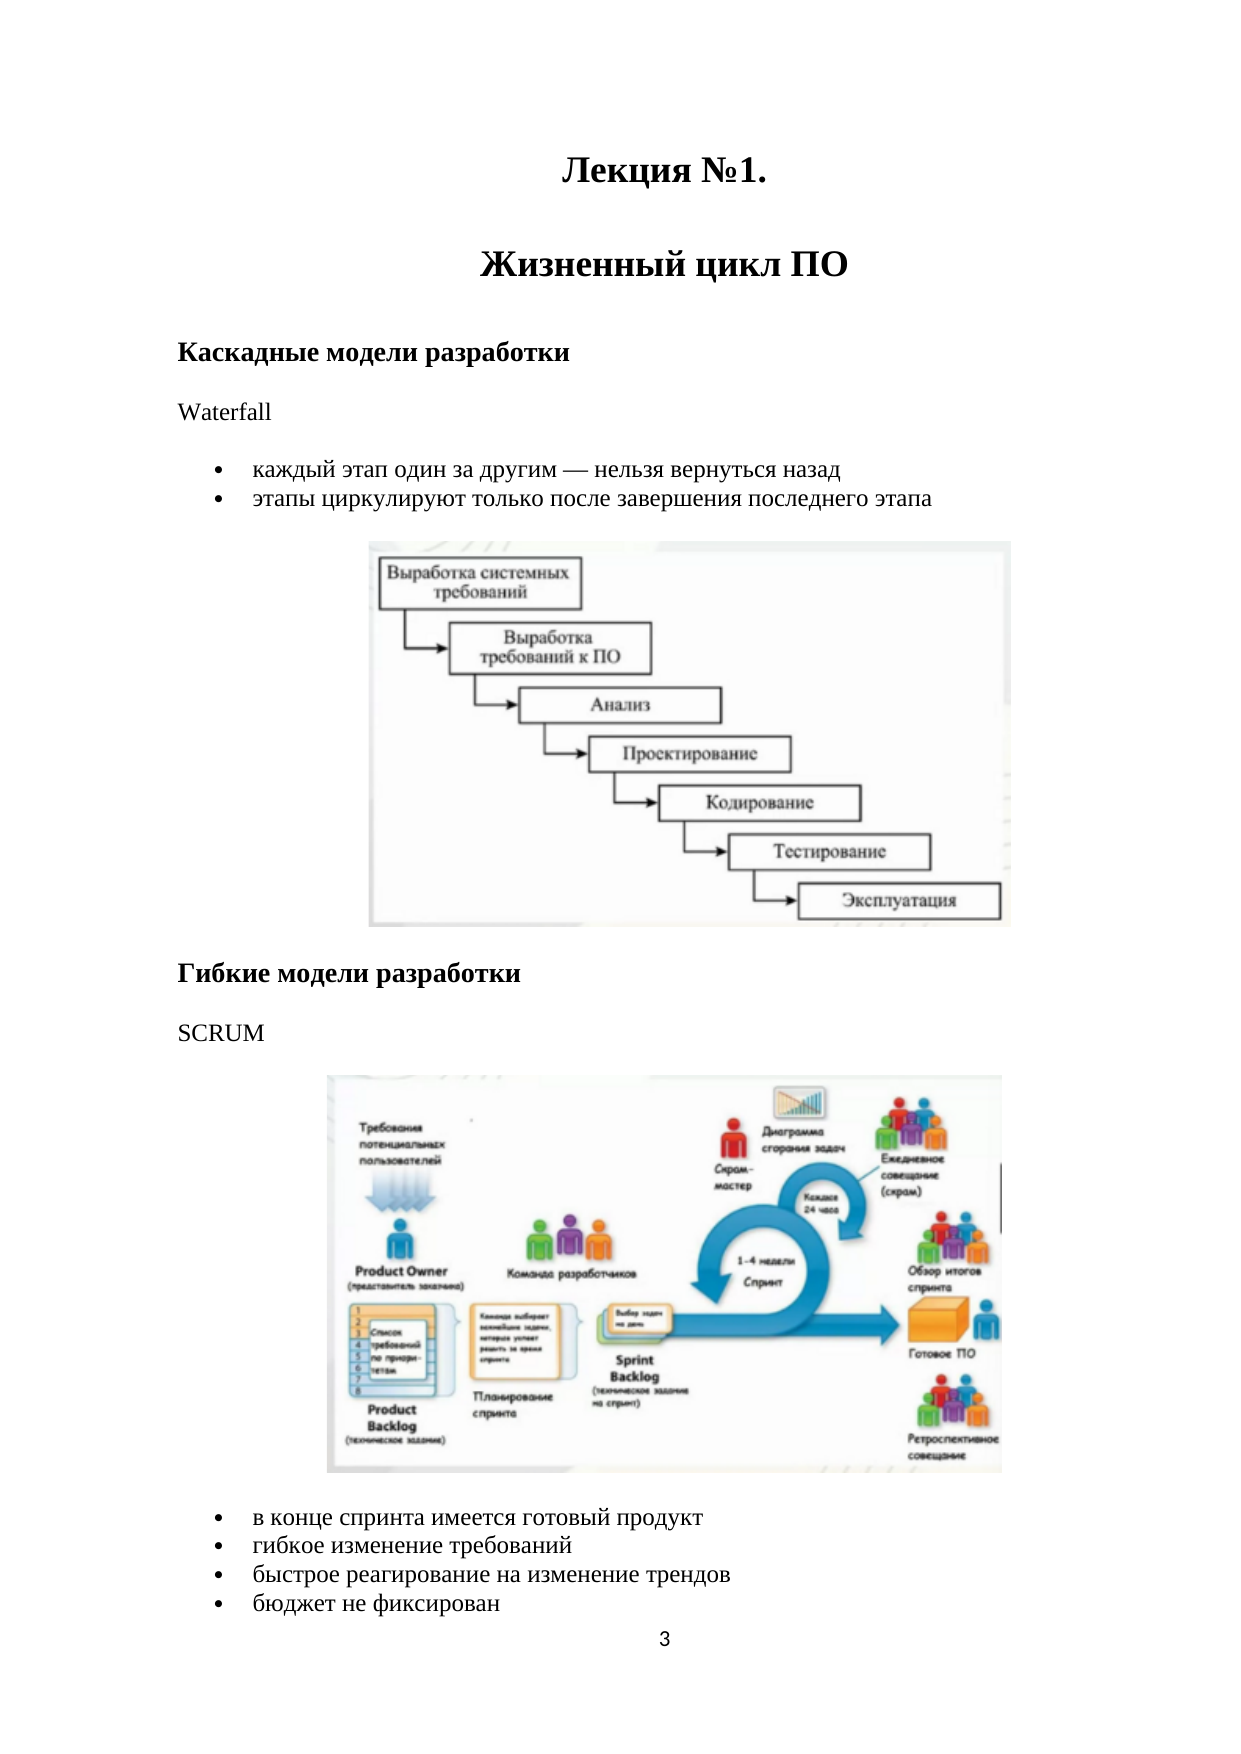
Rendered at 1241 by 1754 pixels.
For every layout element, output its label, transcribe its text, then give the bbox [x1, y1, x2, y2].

picture [368, 541, 1011, 927]
list в конце спринта имеется готовый продукт [215, 1502, 1152, 1531]
text SCRUM [177, 1018, 1152, 1047]
text Жизненный цикл ПО [177, 241, 1152, 284]
list каждый этап один за другим — нельзя вернуться назад [215, 454, 1152, 483]
picture [326, 1075, 1002, 1473]
text Waterfall [177, 397, 1152, 425]
list гибкое изменение требований [215, 1531, 1152, 1559]
list быстрое реагирование на изменение трендов [215, 1559, 1152, 1588]
list этапы циркулируют только после завершения последнего этапа [215, 483, 1152, 512]
text Каскадные модели разработки [177, 335, 1152, 367]
text Гибкие модели разработки [177, 956, 1152, 989]
subtitle Лекция №1. [177, 147, 1152, 190]
list бюджет не фиксирован [215, 1588, 1152, 1617]
